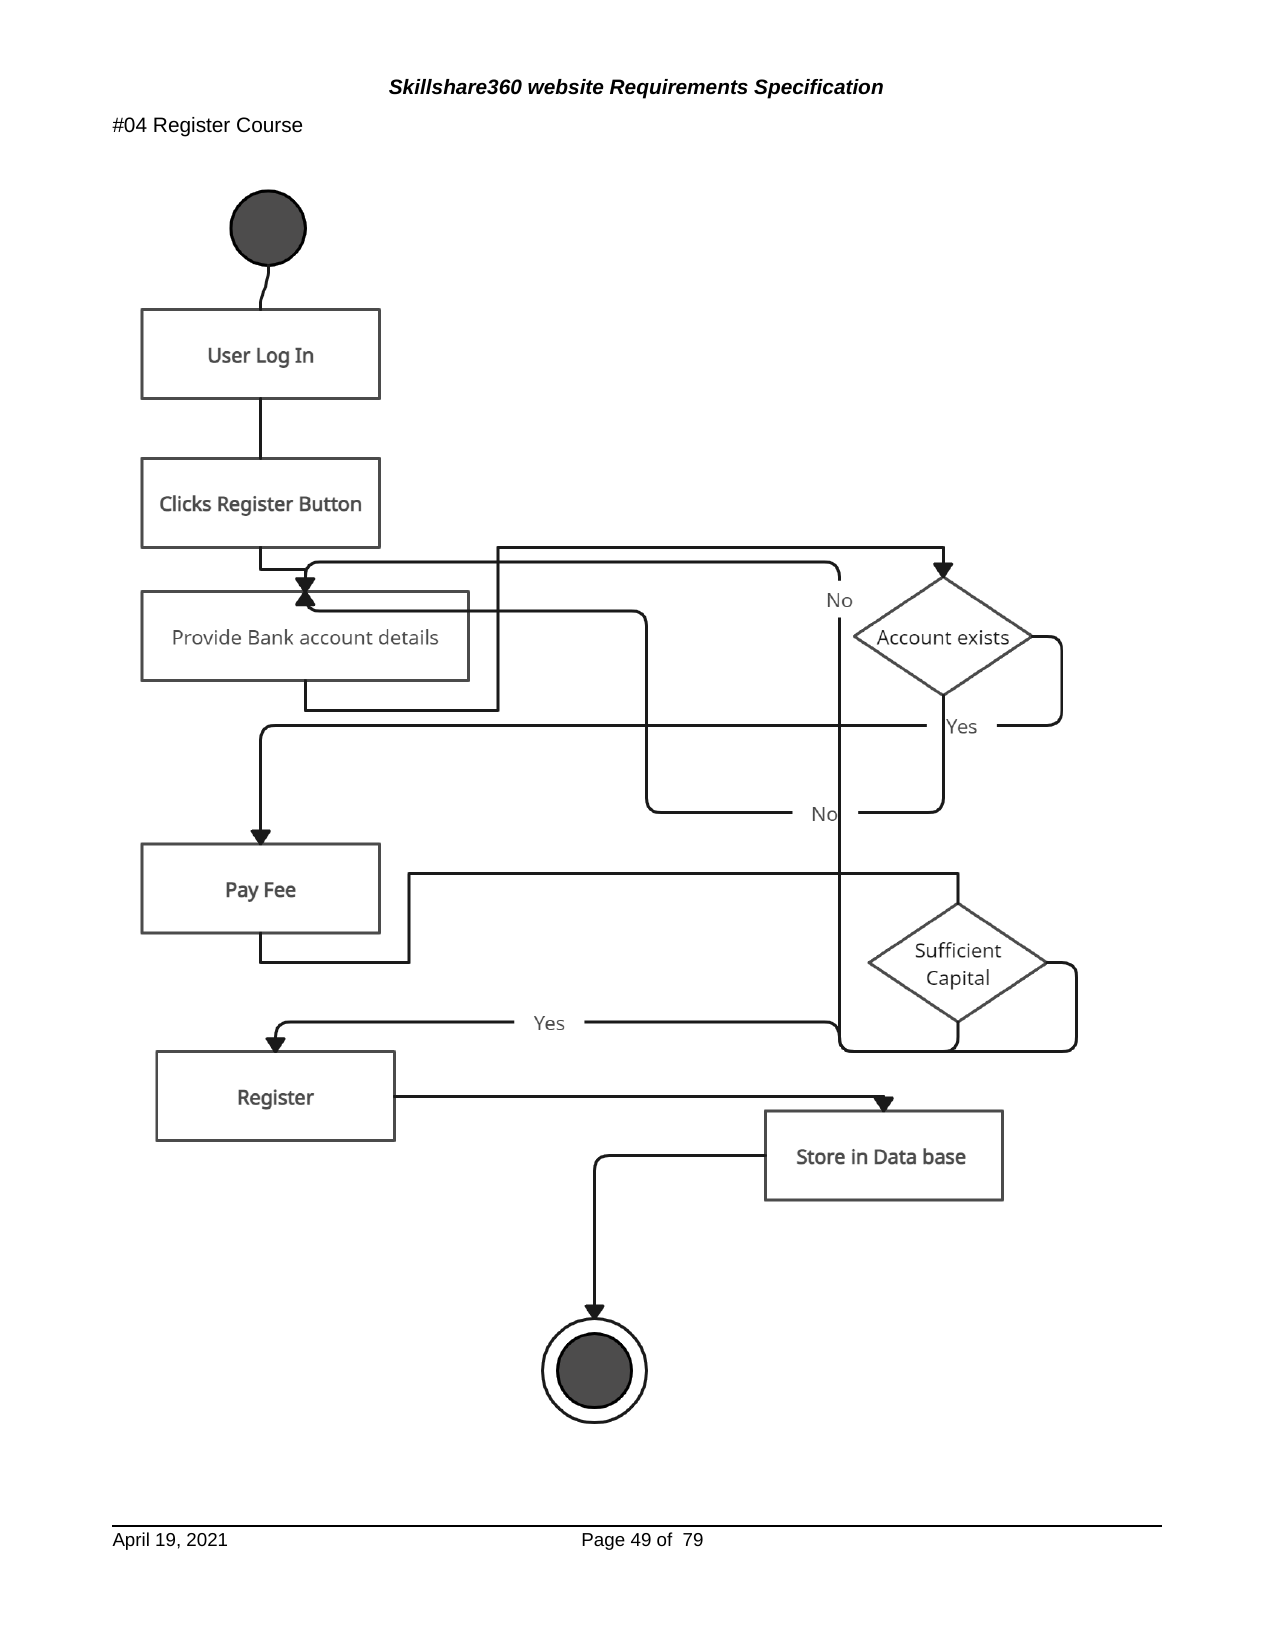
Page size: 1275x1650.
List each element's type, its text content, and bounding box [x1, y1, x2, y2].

text #04 Register Course [112, 112, 1162, 136]
picture [112, 161, 1106, 1452]
